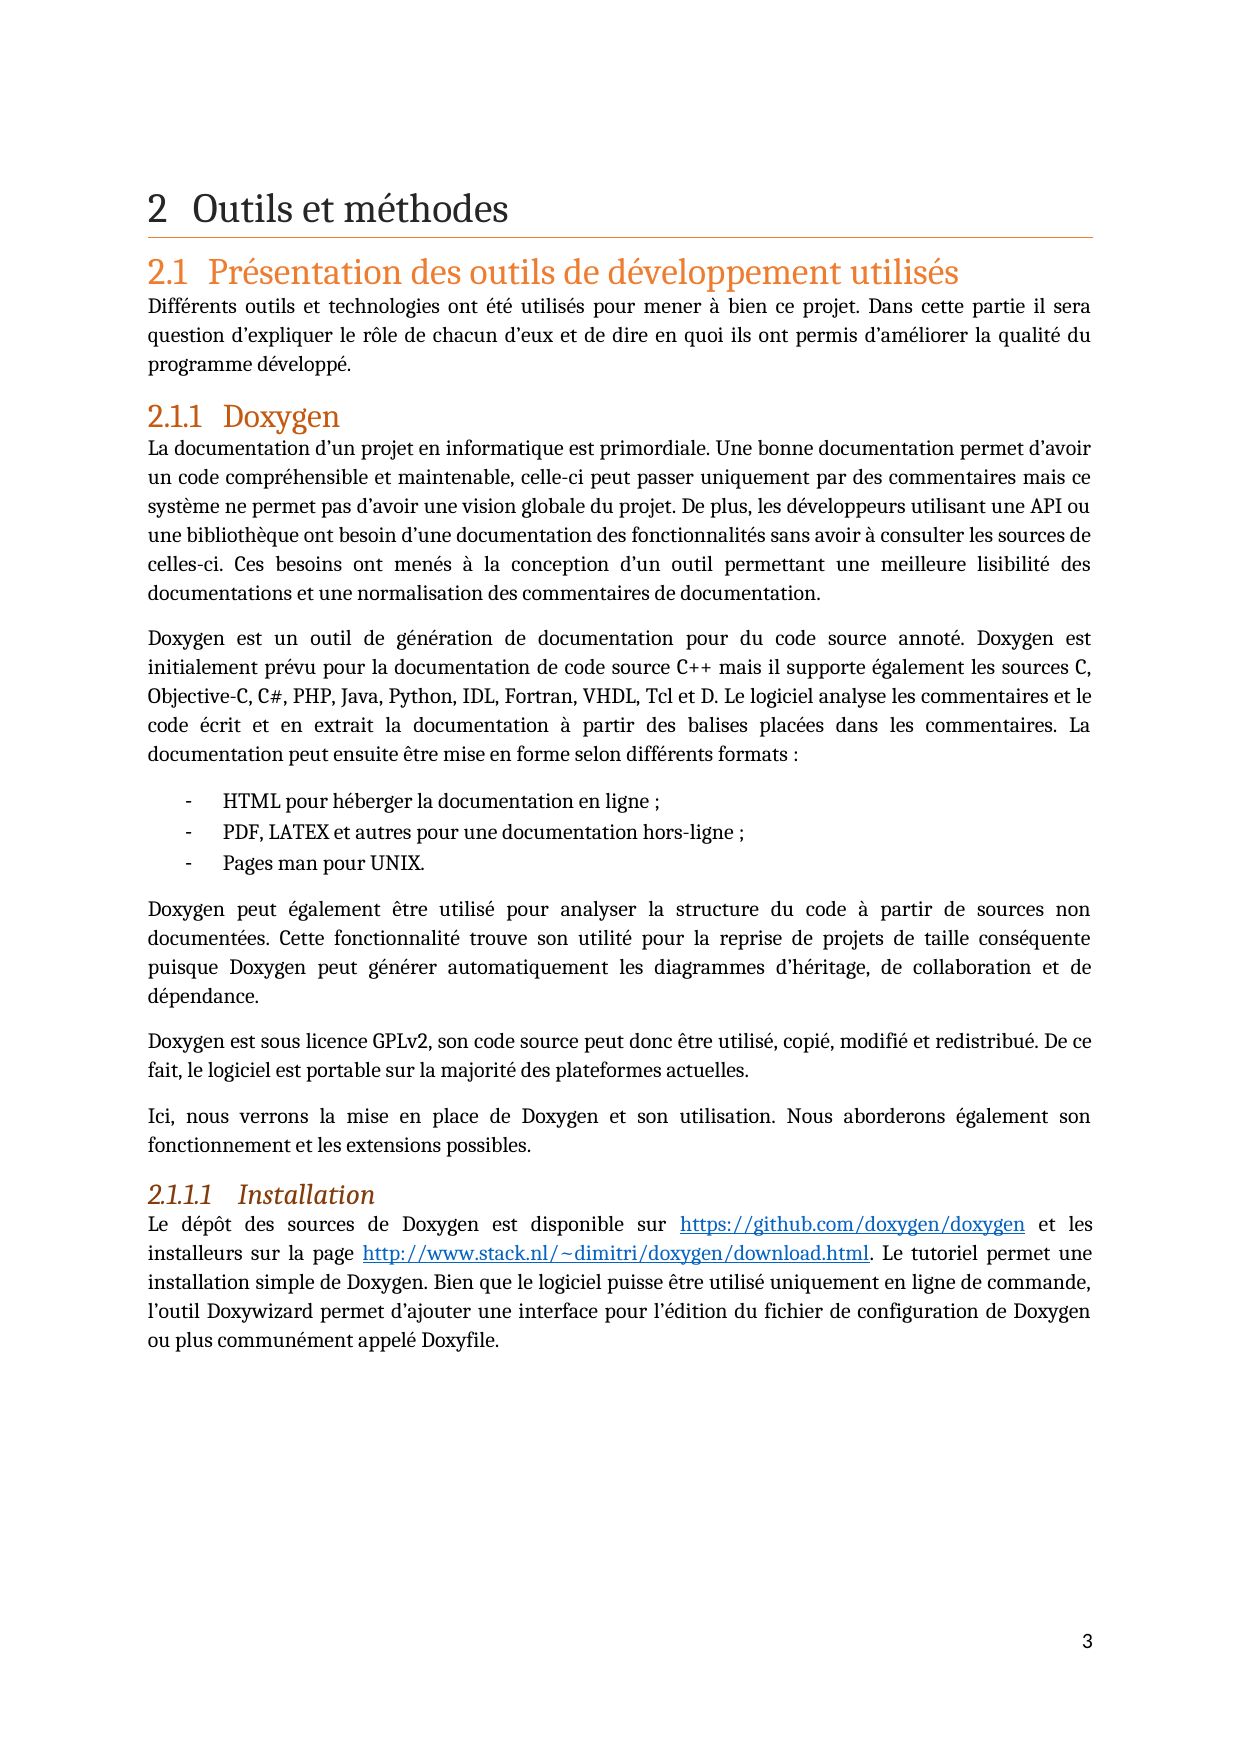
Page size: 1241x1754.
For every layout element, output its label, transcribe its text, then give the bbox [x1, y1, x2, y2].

text Le dépôt des sources de Doxygen est disponible sur https://github.com/doxygen/doxygen et les installeurs sur la page http://www.stack.nl/~dimitri/doxygen/download.html. Le tutoriel permet une installation simple de Doxygen. Bien que le logiciel puisse être utilisé uniquement en ligne de commande, l’outil Doxywizard permet d’ajouter une interface pour l’édition du fichier de configuration de Doxygen ou plus communément appelé Doxyfile. [148, 1212, 1093, 1353]
text Ici, nous verrons la mise en place de Doxygen et son utilisation. Nous aborderons également son fonctionnement et les extensions possibles. [148, 1103, 1093, 1158]
subtitle Doxygen [148, 397, 1093, 436]
list HTML pour héberger la documentation en ligne ; [185, 788, 1093, 814]
text Doxygen peut également être utilisé pour analyser la structure du code à partir de sources non documentées. Cette fonctionnalité trouve son utilité pour la reprise de projets de taille conséquente puisque Doxygen peut générer automatiquement les diagrammes d’héritage, de collaboration et de dépendance. [148, 896, 1093, 1008]
text Différents outils et technologies ont été utilisés pour mener à bien ce projet. Dans cette partie il sera question d’expliquer le rôle de chacun d’eux et de dire en quoi ils ont permis d’améliorer la qualité du programme développé. [148, 294, 1093, 377]
list PDF, LATEX et autres pour une documentation hors-ligne ; [185, 818, 1093, 845]
list Pages man pour UNIX. [185, 849, 1093, 876]
subtitle Présentation des outils de développement utilisés [148, 251, 1093, 294]
text Doxygen est sous licence GPLv2, son code source peut donc être utilisé, copié, modifié et redistribué. De ce fait, le logiciel est portable sur la majorité des plateformes actuelles. [148, 1029, 1093, 1083]
subtitle Installation [148, 1178, 1093, 1212]
text La documentation d’un projet en informatique est primordiale. Une bonne documentation permet d’avoir un code compréhensible et maintenable, celle-ci peut passer uniquement par des commentaires mais ce système ne permet pas d’avoir une vision globale du projet. De plus, les développeurs utilisant une API ou une bibliothèque ont besoin d’une documentation des fonctionnalités sans avoir à consulter les sources de celles-ci. Ces besoins ont menés à la conception d’un outil permettant une meilleure lisibilité des documentations et une normalisation des commentaires de documentation. [148, 436, 1093, 606]
text Doxygen est un outil de génération de documentation pour du code source annoté. Doxygen est initialement prévu pour la documentation de code source C++ mais il supporte également les sources C, Objective-C, C#, PHP, Java, Python, IDL, Fortran, VHDL, Tcl et D. Le logiciel analyse les commentaires et le code écrit et en extrait la documentation à partir des balises placées dans les commentaires. La documentation peut ensuite être mise en forme selon différents formats : [148, 626, 1093, 767]
subtitle Outils et méthodes [148, 185, 1093, 237]
